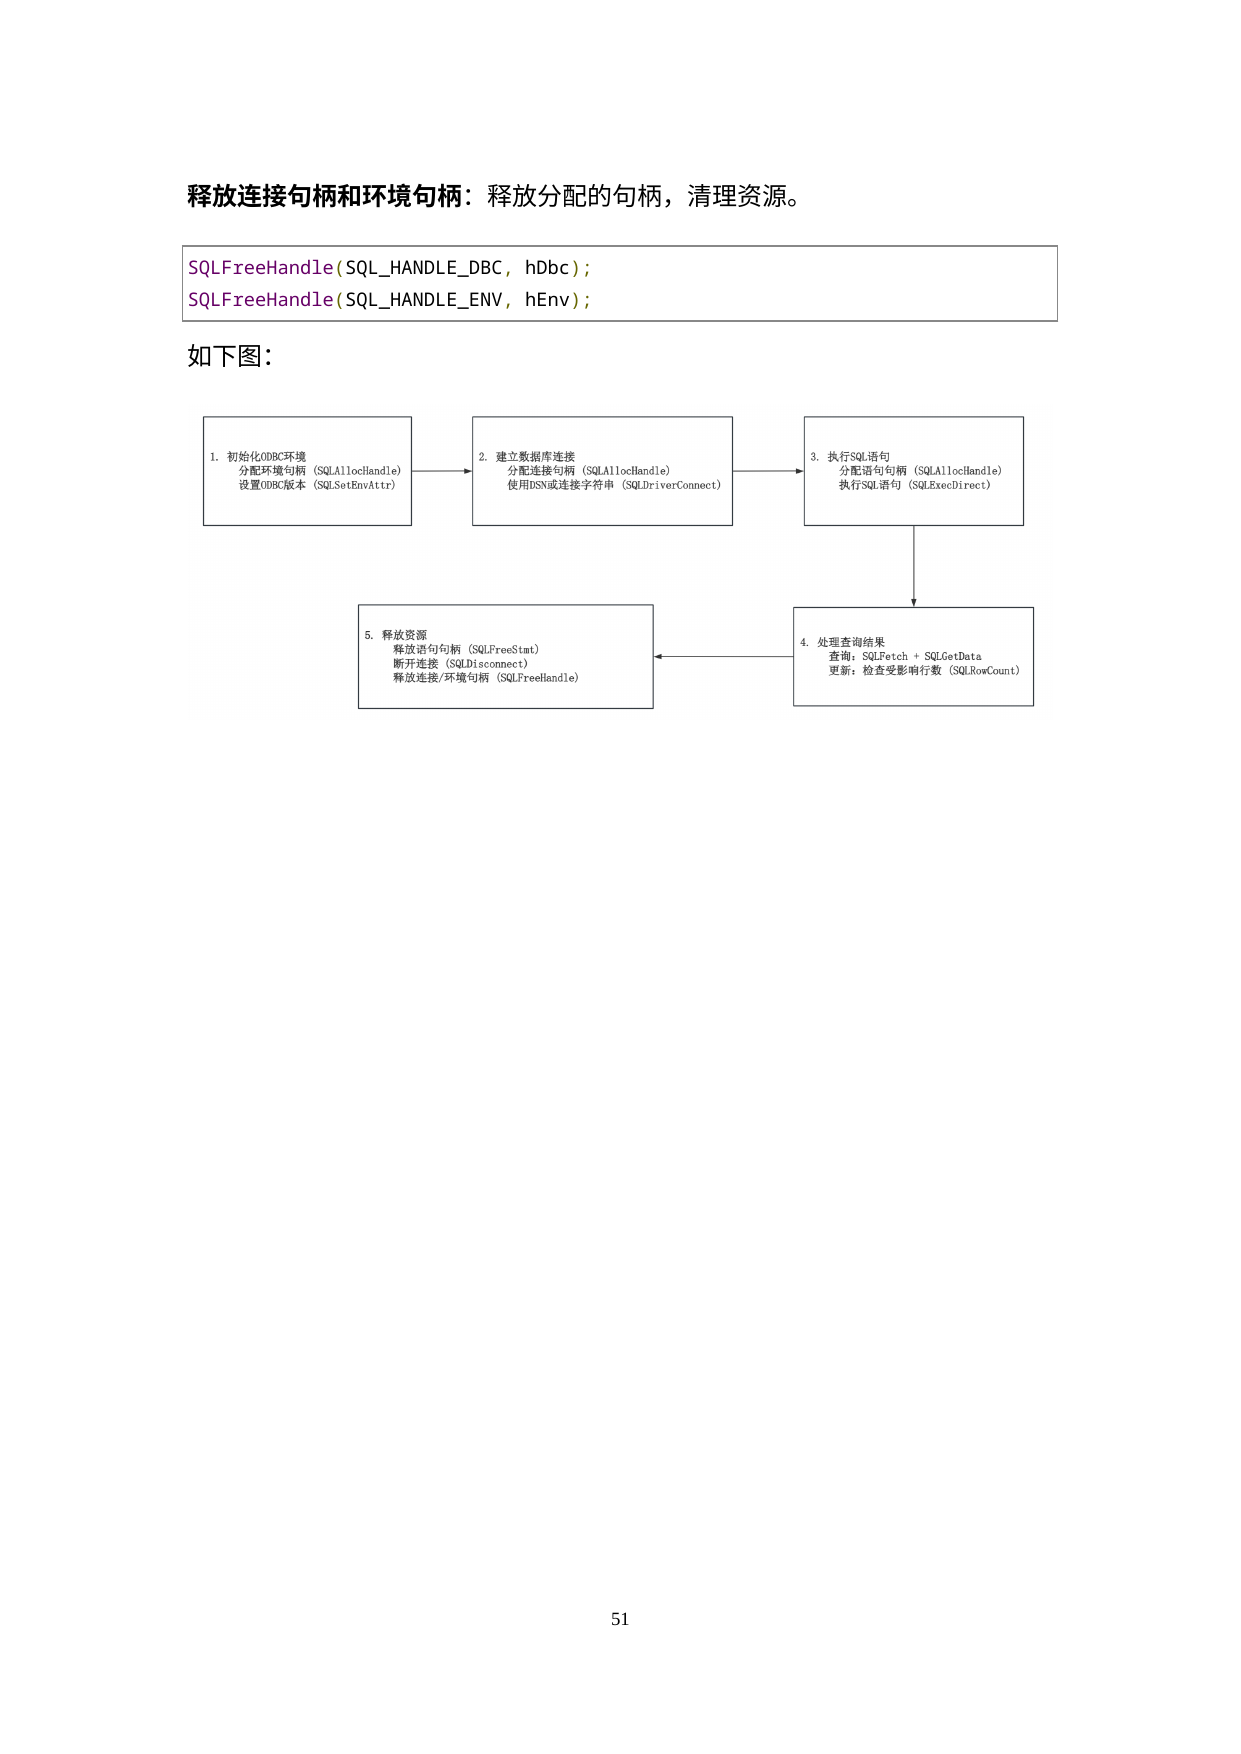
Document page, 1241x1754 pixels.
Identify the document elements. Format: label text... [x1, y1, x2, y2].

text 如下图： [187, 322, 1053, 387]
text SQLFreeHandle(SQL_HANDLE_DBC, hDbc); [183, 247, 1057, 278]
text SQLFreeHandle(SQL_HANDLE_ENV, hEnv); [183, 278, 1057, 320]
text 释放连接句柄和环境句柄：释放分配的句柄，清理资源。 [187, 162, 1053, 227]
picture [187, 404, 1053, 720]
